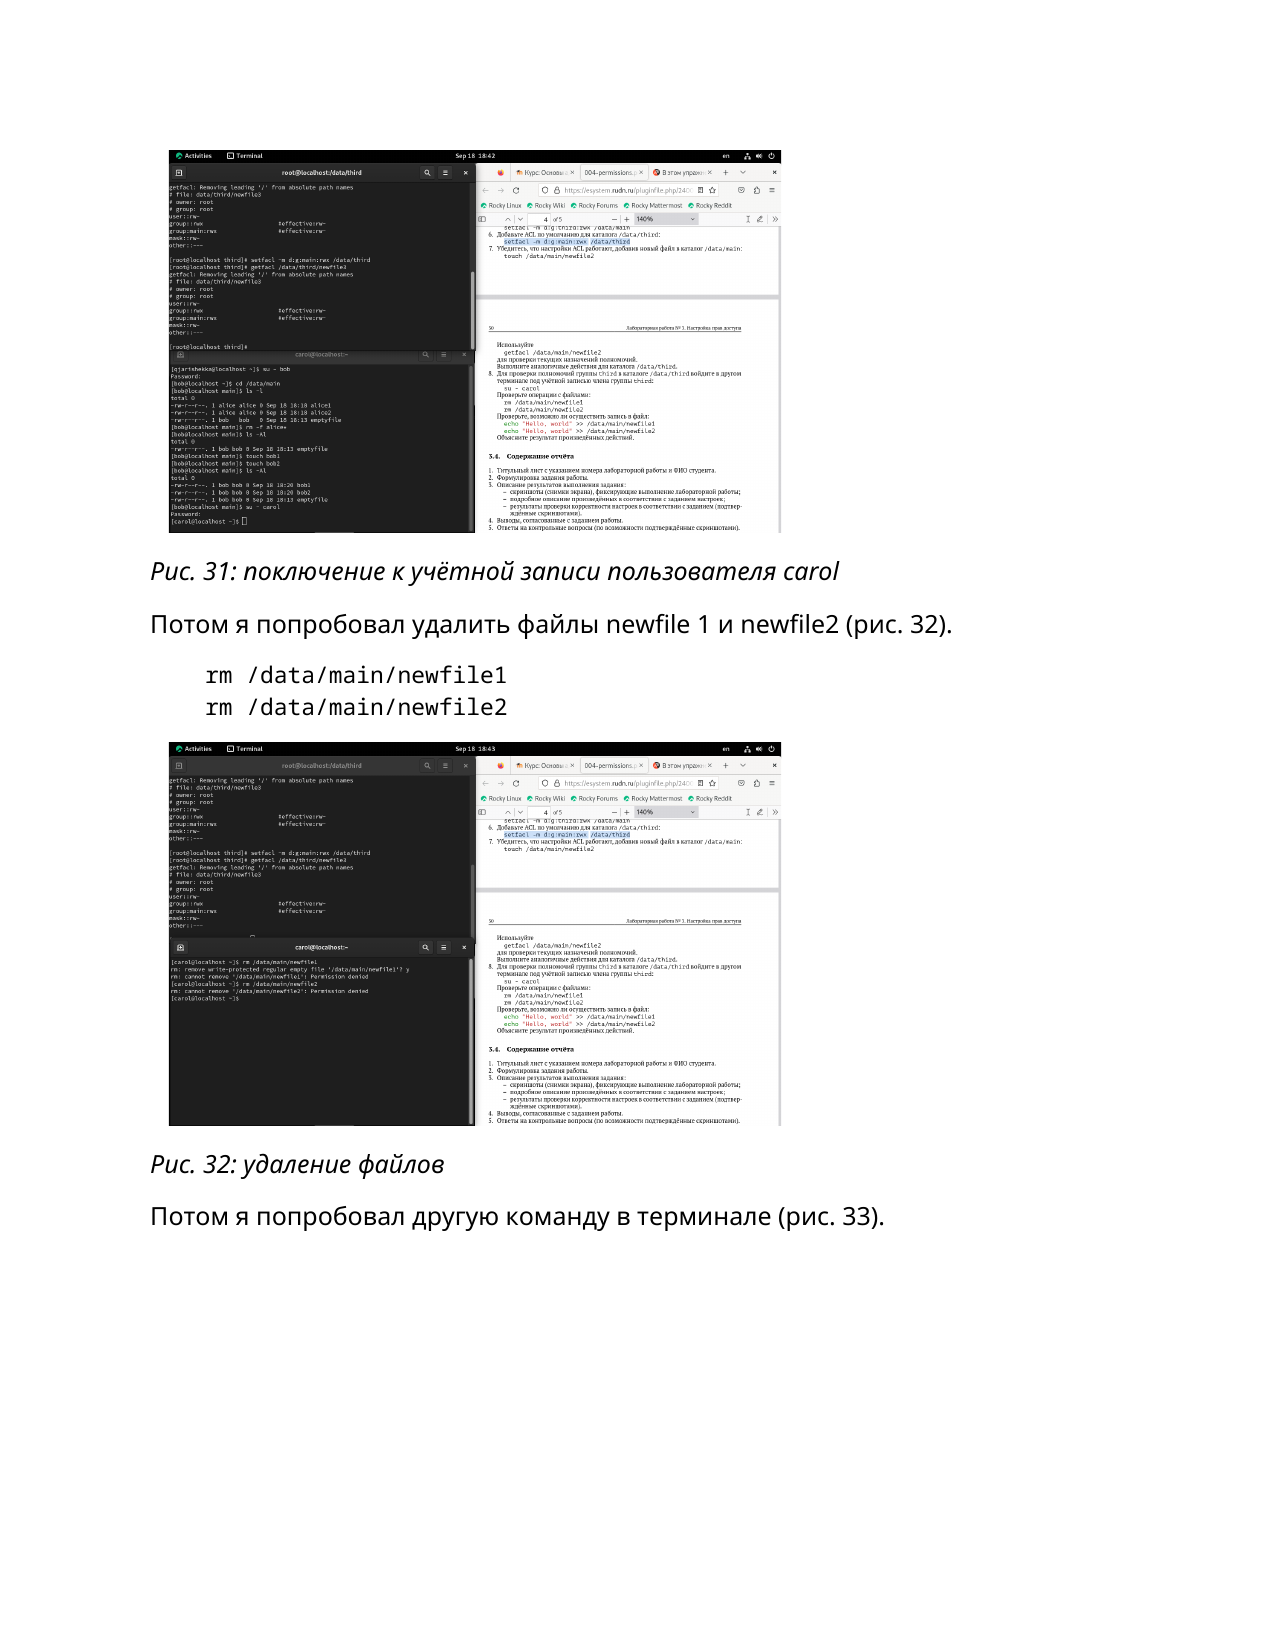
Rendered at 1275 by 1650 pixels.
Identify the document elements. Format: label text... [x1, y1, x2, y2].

picture [168, 742, 782, 1126]
text Рис. 32: удаление файлов [150, 1146, 1125, 1180]
text Потом я попробовал другую команду в терминале (рис. 33). [150, 1199, 1125, 1233]
text Потом я попробовал удалить файлы newfile 1 и newfile2 (рис. 32). [150, 606, 1125, 641]
text rm /data/main/newfile1 rm /data/main/newfile2 [150, 659, 1125, 722]
picture [168, 150, 782, 533]
text Рис. 31: поключение к учётной записи пользователя carol [150, 554, 1125, 588]
